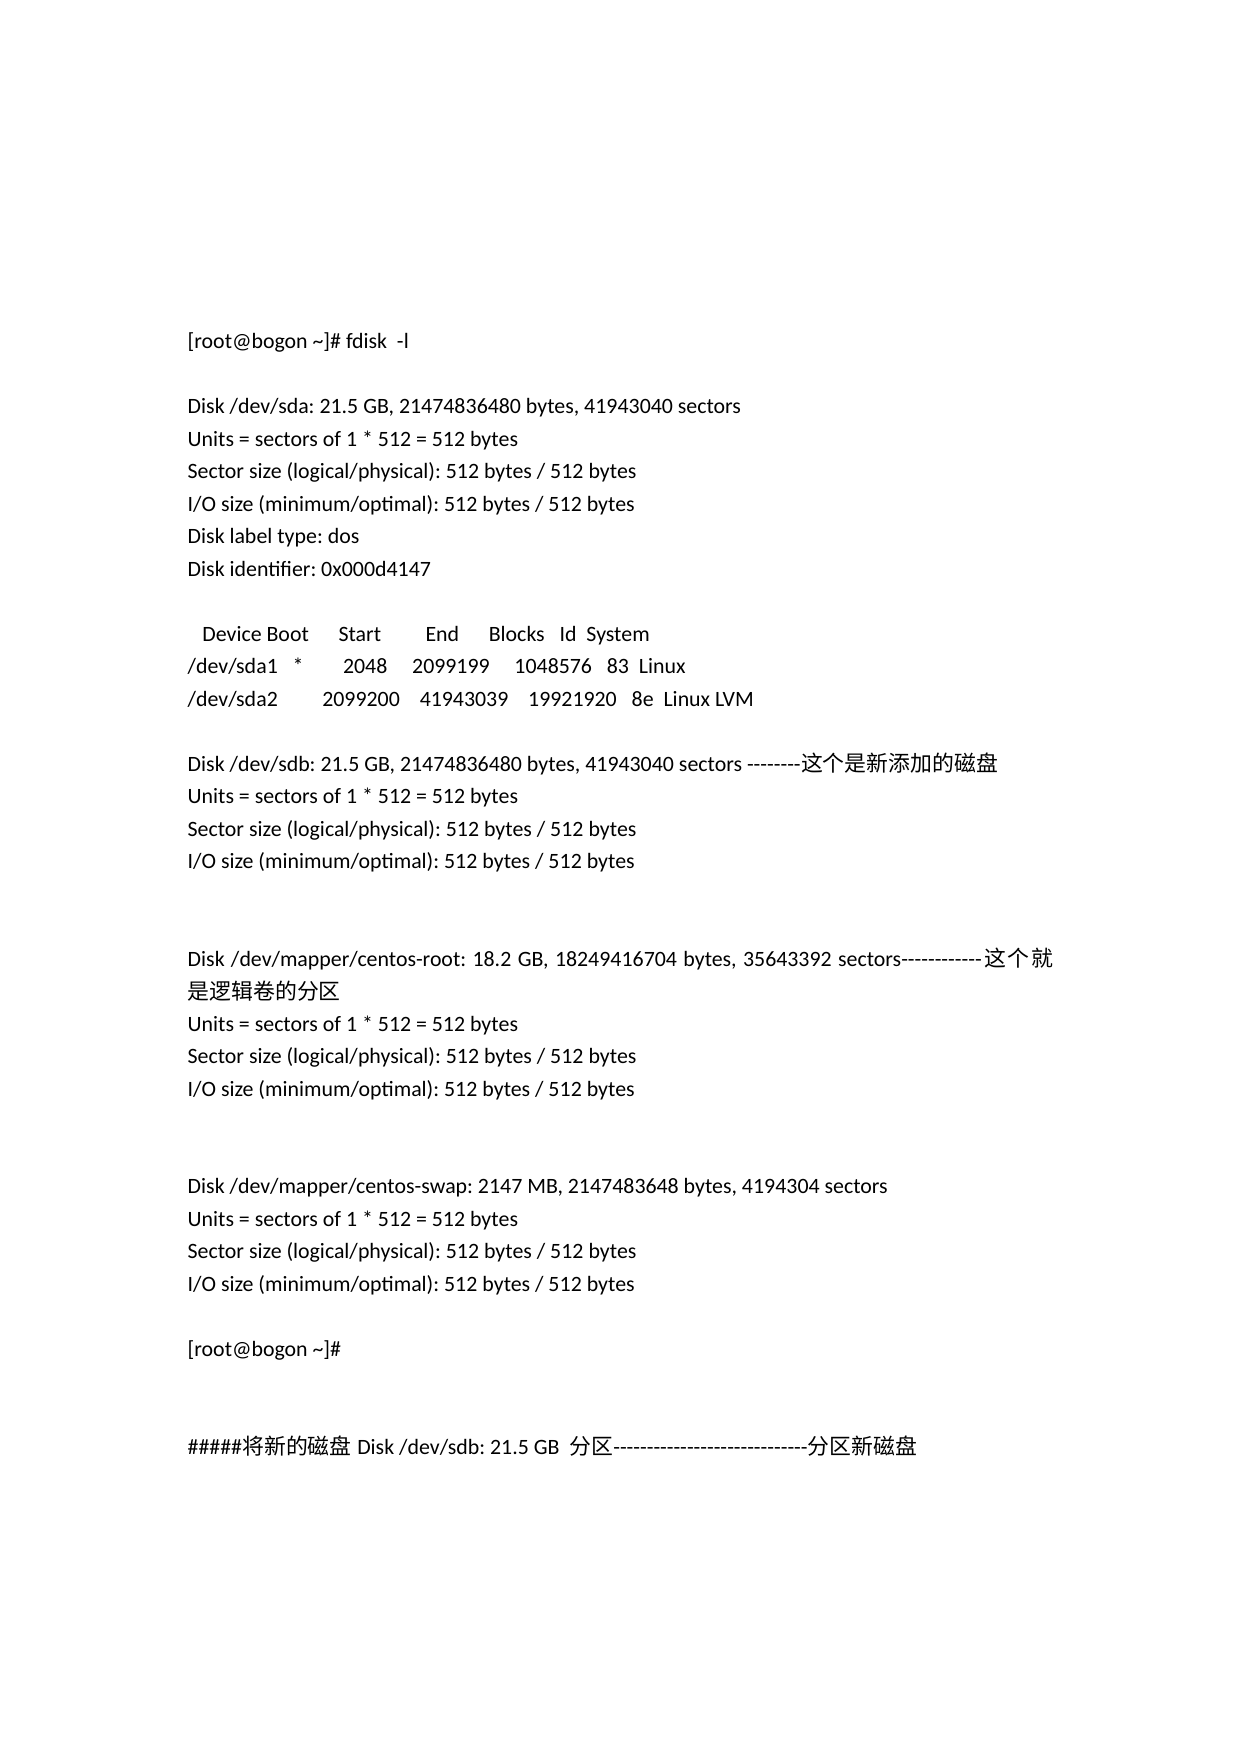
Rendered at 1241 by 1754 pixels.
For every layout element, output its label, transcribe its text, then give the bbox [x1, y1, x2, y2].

text #####将新的磁盘 Disk /dev/sdb: 21.5 GB 分区-----------------------------分区新磁盘 [187, 1429, 1053, 1462]
text Device Boot Start End Blocks Id System [187, 617, 1053, 649]
text Units = sectors of 1 * 512 = 512 bytes [187, 1202, 1053, 1234]
text Disk /dev/mapper/centos-swap: 2147 MB, 2147483648 bytes, 4194304 sectors [187, 1169, 1053, 1202]
text Sector size (logical/physical): 512 bytes / 512 bytes [187, 1039, 1053, 1072]
text Sector size (logical/physical): 512 bytes / 512 bytes [187, 454, 1053, 487]
text I/O size (minimum/optimal): 512 bytes / 512 bytes [187, 1267, 1053, 1299]
text Disk label type: dos [187, 519, 1053, 552]
text Disk /dev/sdb: 21.5 GB, 21474836480 bytes, 41943040 sectors --------这个是新添加的磁盘 [187, 747, 1053, 779]
text I/O size (minimum/optimal): 512 bytes / 512 bytes [187, 487, 1053, 519]
text Disk /dev/mapper/centos-root: 18.2 GB, 18249416704 bytes, 35643392 sectors------------这个就是逻辑卷的分区 [187, 942, 1053, 1007]
text Sector size (logical/physical): 512 bytes / 512 bytes [187, 812, 1053, 844]
text Disk identifier: 0x000d4147 [187, 552, 1053, 584]
text Sector size (logical/physical): 512 bytes / 512 bytes [187, 1234, 1053, 1267]
text Disk /dev/sda: 21.5 GB, 21474836480 bytes, 41943040 sectors [187, 389, 1053, 422]
text [root@bogon ~]# fdisk -l [187, 324, 1053, 357]
text Units = sectors of 1 * 512 = 512 bytes [187, 779, 1053, 812]
text I/O size (minimum/optimal): 512 bytes / 512 bytes [187, 1072, 1053, 1104]
text [root@bogon ~]# [187, 1332, 1053, 1364]
text Units = sectors of 1 * 512 = 512 bytes [187, 1007, 1053, 1039]
text I/O size (minimum/optimal): 512 bytes / 512 bytes [187, 844, 1053, 877]
text /dev/sda1 * 2048 2099199 1048576 83 Linux [187, 649, 1053, 682]
text Units = sectors of 1 * 512 = 512 bytes [187, 422, 1053, 454]
text /dev/sda2 2099200 41943039 19921920 8e Linux LVM [187, 682, 1053, 714]
